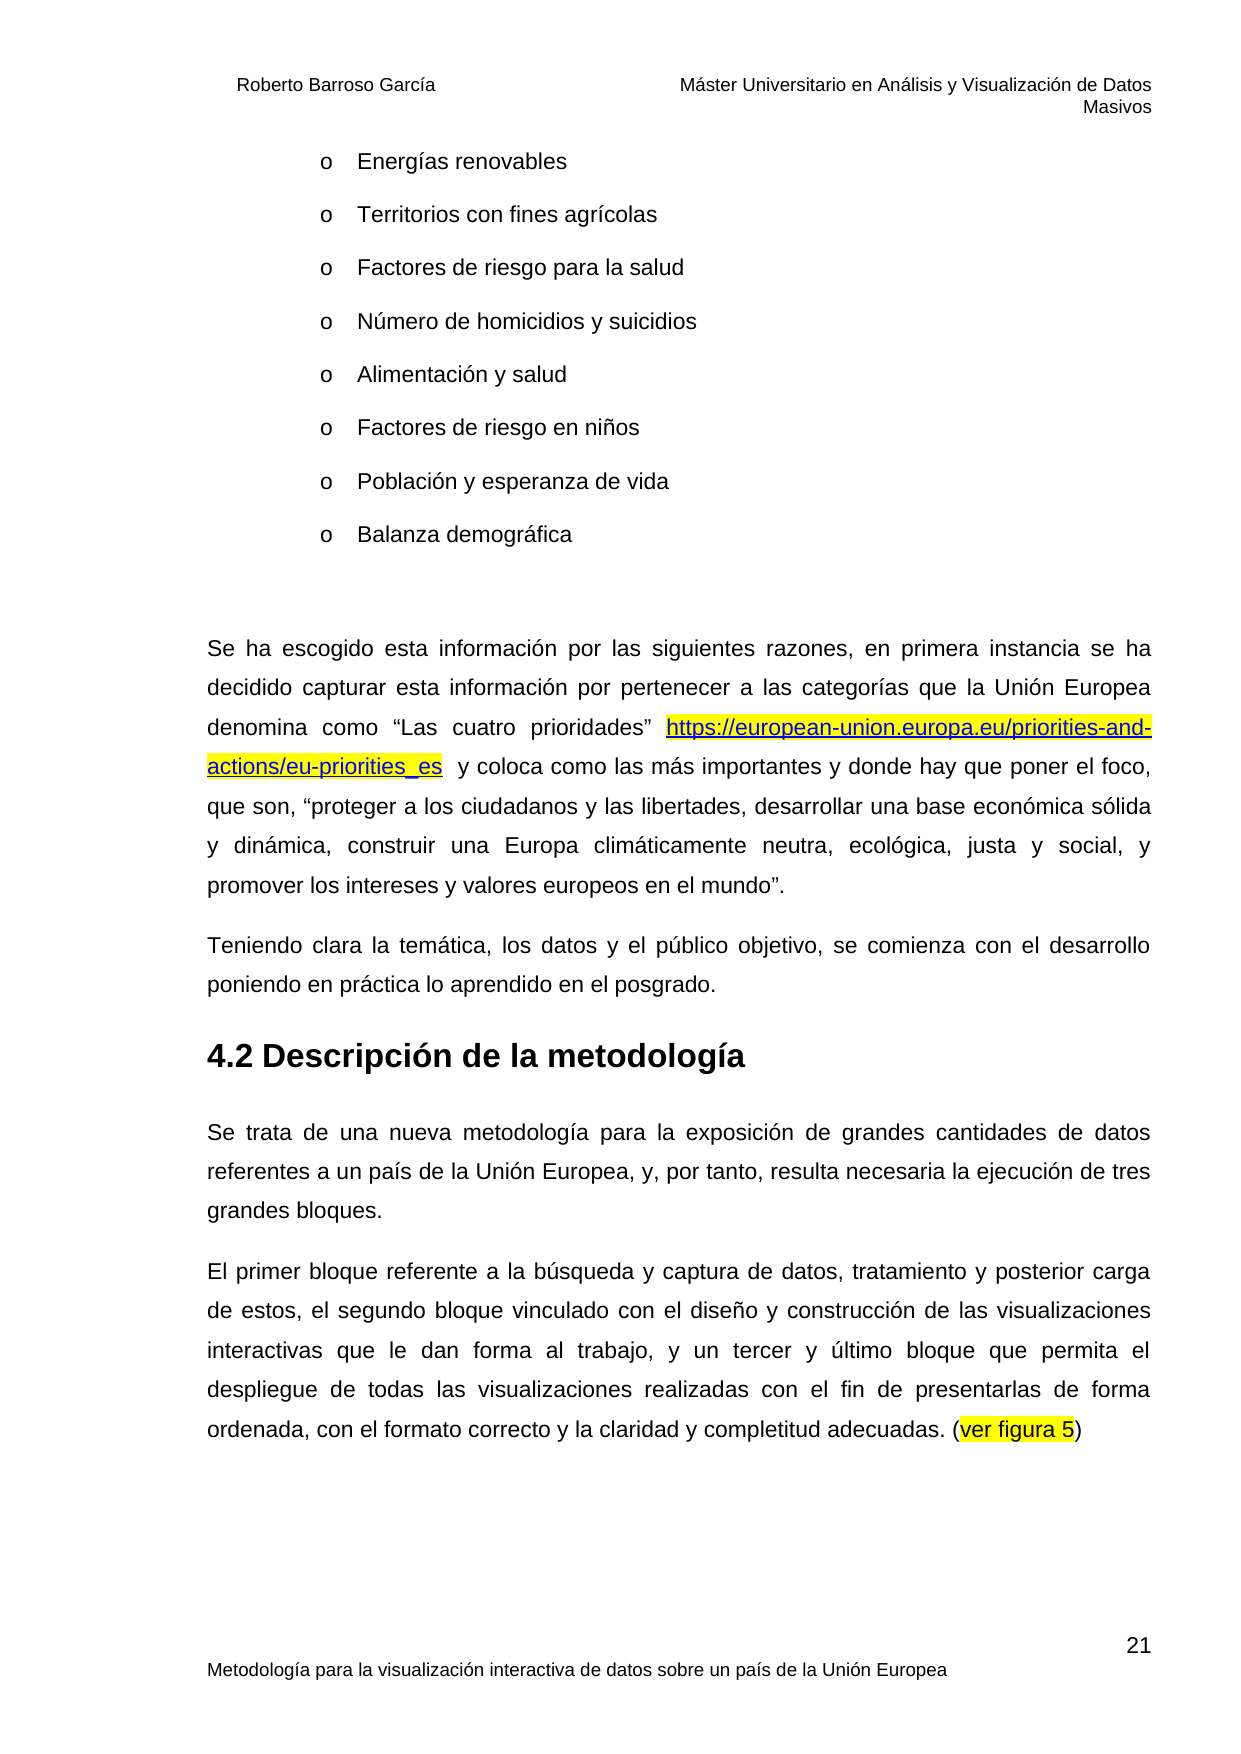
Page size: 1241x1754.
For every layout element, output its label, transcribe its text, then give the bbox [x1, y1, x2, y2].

text El primer bloque referente a la búsqueda y captura de datos, tratamiento y posterior carga de estos, el segundo bloque vinculado con el diseño y construcción de las visualizaciones interactivas que le dan forma al trabajo, y un tercer y último bloque que permita el despliegue de todas las visualizaciones realizadas con el fin de presentarlas de forma ordenada, con el formato correcto y la claridad y completitud adecuadas. (ver figura 5) [207, 1258, 1152, 1442]
list Territorios con fines agrícolas [319, 201, 1152, 229]
list Número de homicidios y suicidios [319, 308, 1152, 336]
list Alimentación y salud [319, 361, 1152, 389]
list Población y esperanza de vida [319, 468, 1152, 496]
text Se ha escogido esta información por las siguientes razones, en primera instancia se ha decidido capturar esta información por pertenecer a las categorías que la Unión Europea denomina como “Las cuatro prioridades” https://european-union.europa.eu/priorities-and-actions/eu-priorities_es y coloca como las más importantes y donde hay que poner el foco, que son, “proteger a los ciudadanos y las libertades, desarrollar una base económica sólida y dinámica, construir una Europa climáticamente neutra, ecológica, justa y social, y promover los intereses y valores europeos en el mundo”. [207, 635, 1152, 898]
text Se trata de una nueva metodología para la exposición de grandes cantidades de datos referentes a un país de la Unión Europea, y, por tanto, resulta necesaria la ejecución de tres grandes bloques. [207, 1118, 1152, 1224]
list Factores de riesgo en niños [319, 414, 1152, 443]
subtitle Descripción de la metodología [207, 1036, 1152, 1074]
list Balanza demográfica [319, 521, 1152, 549]
text Teniendo clara la temática, los datos y el público objetivo, se comienza con el desarrollo poniendo en práctica lo aprendido en el posgrado. [207, 932, 1152, 998]
list Energías renovables [319, 148, 1152, 176]
list Factores de riesgo para la salud [319, 254, 1152, 283]
